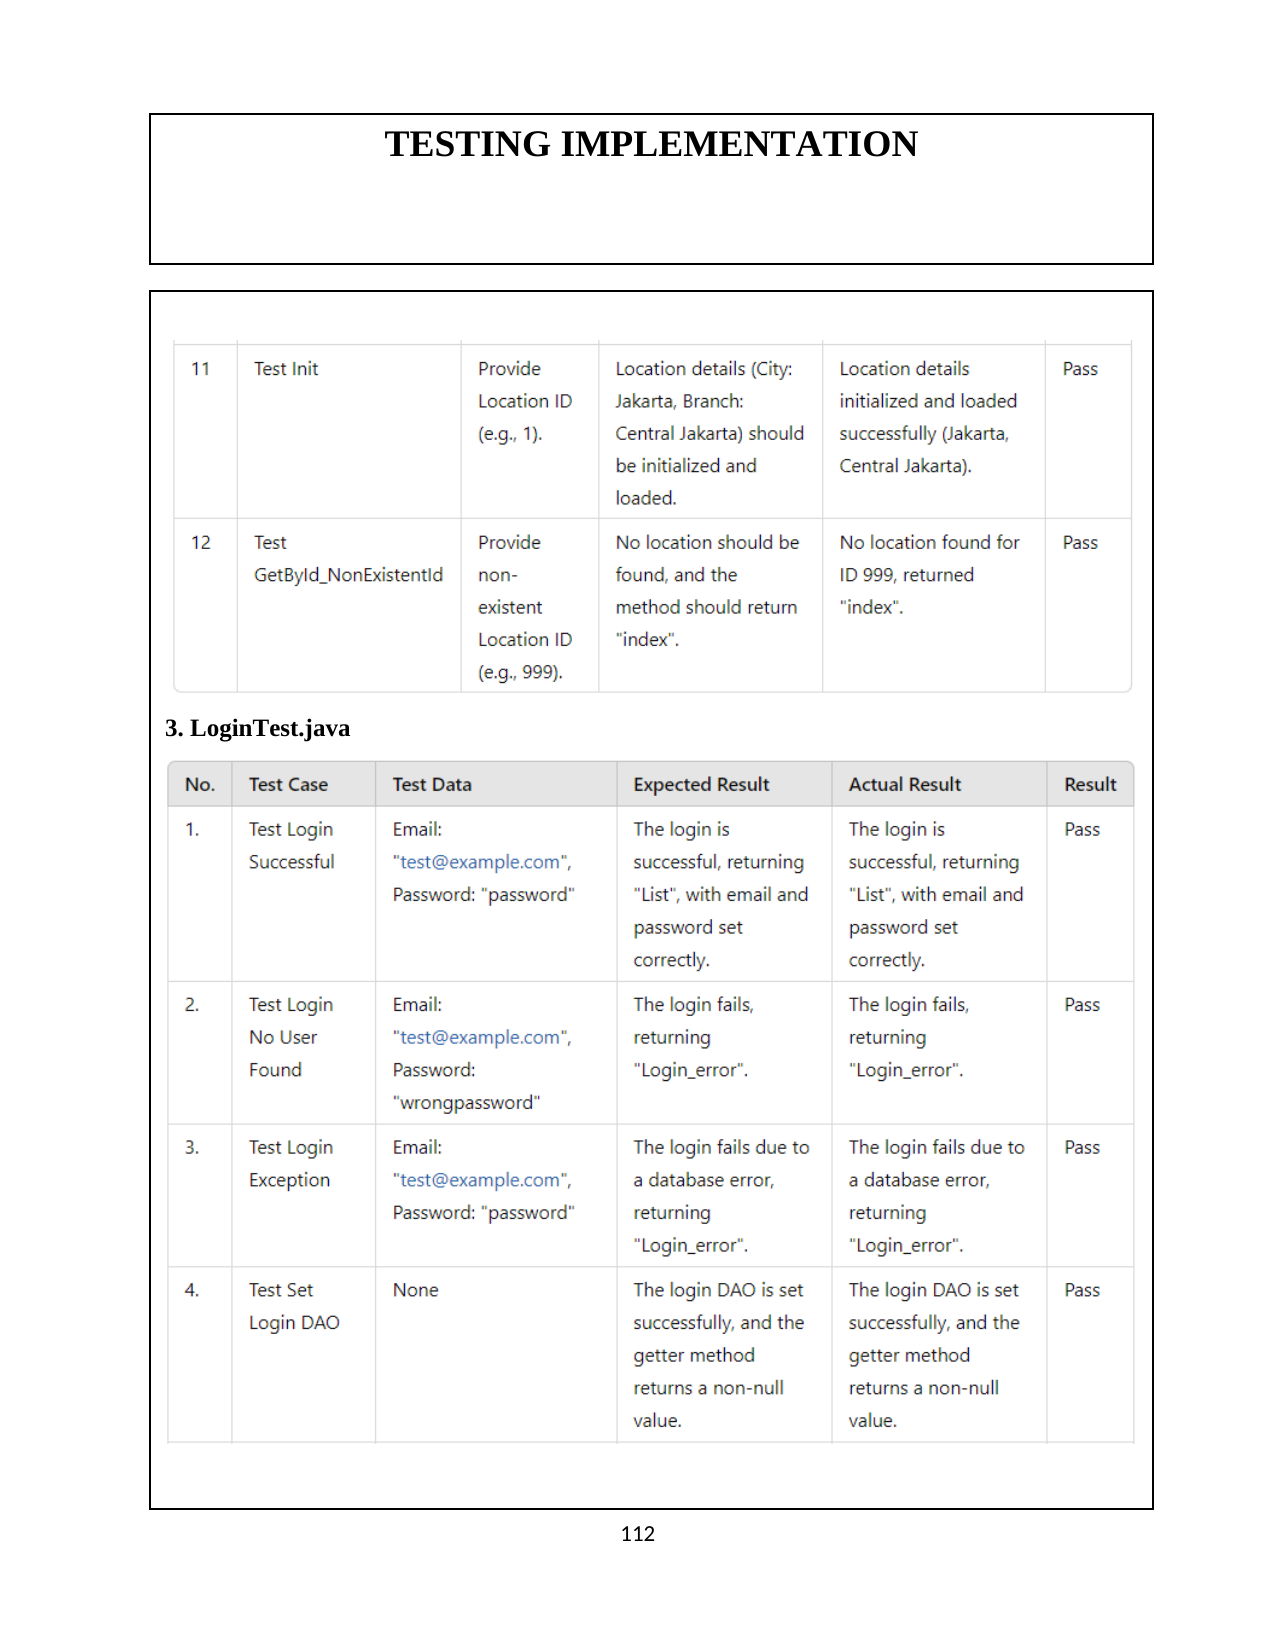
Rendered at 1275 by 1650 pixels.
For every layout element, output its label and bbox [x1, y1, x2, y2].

picture [165, 756, 1137, 1444]
picture [165, 340, 1137, 700]
